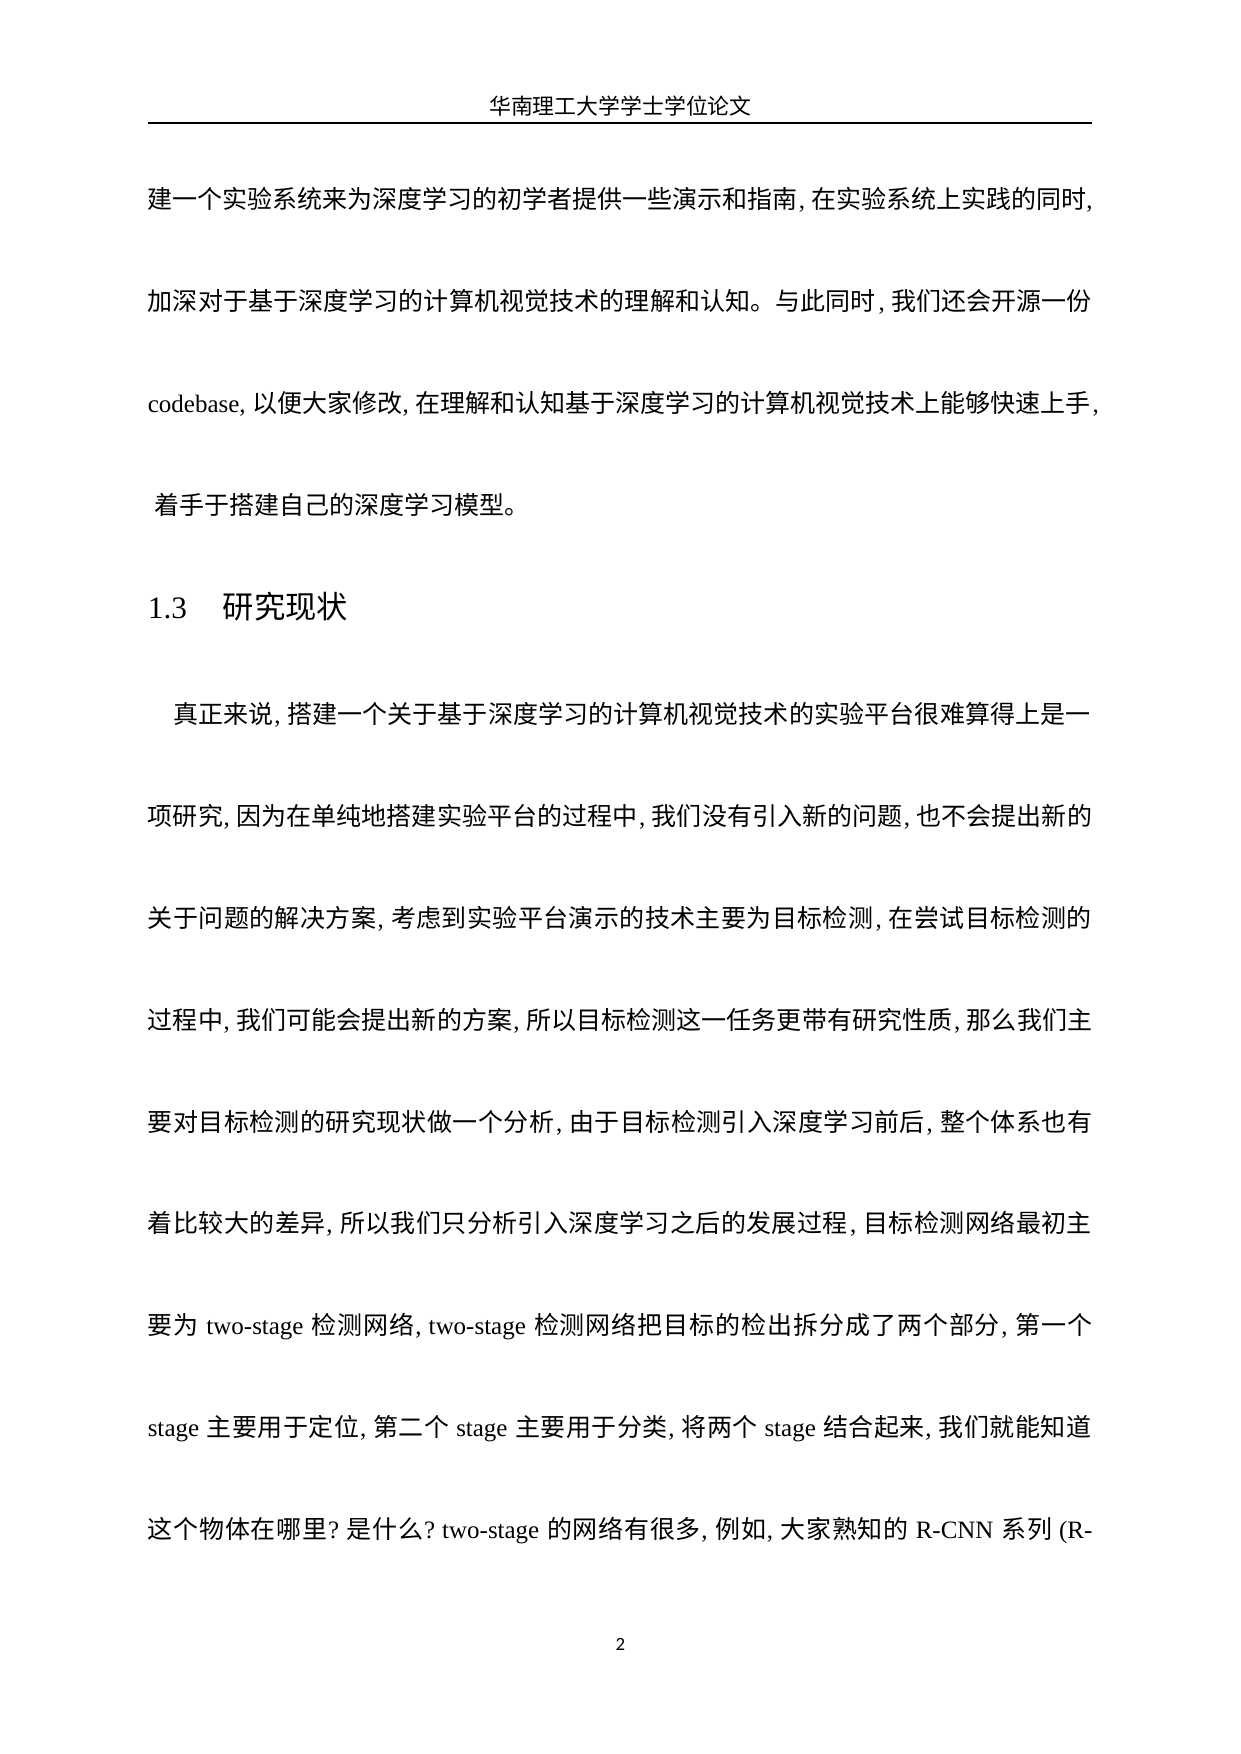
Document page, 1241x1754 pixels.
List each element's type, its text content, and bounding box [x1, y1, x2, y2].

subtitle 研究现状 [148, 572, 1092, 640]
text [148, 164, 1092, 537]
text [148, 679, 1092, 1562]
